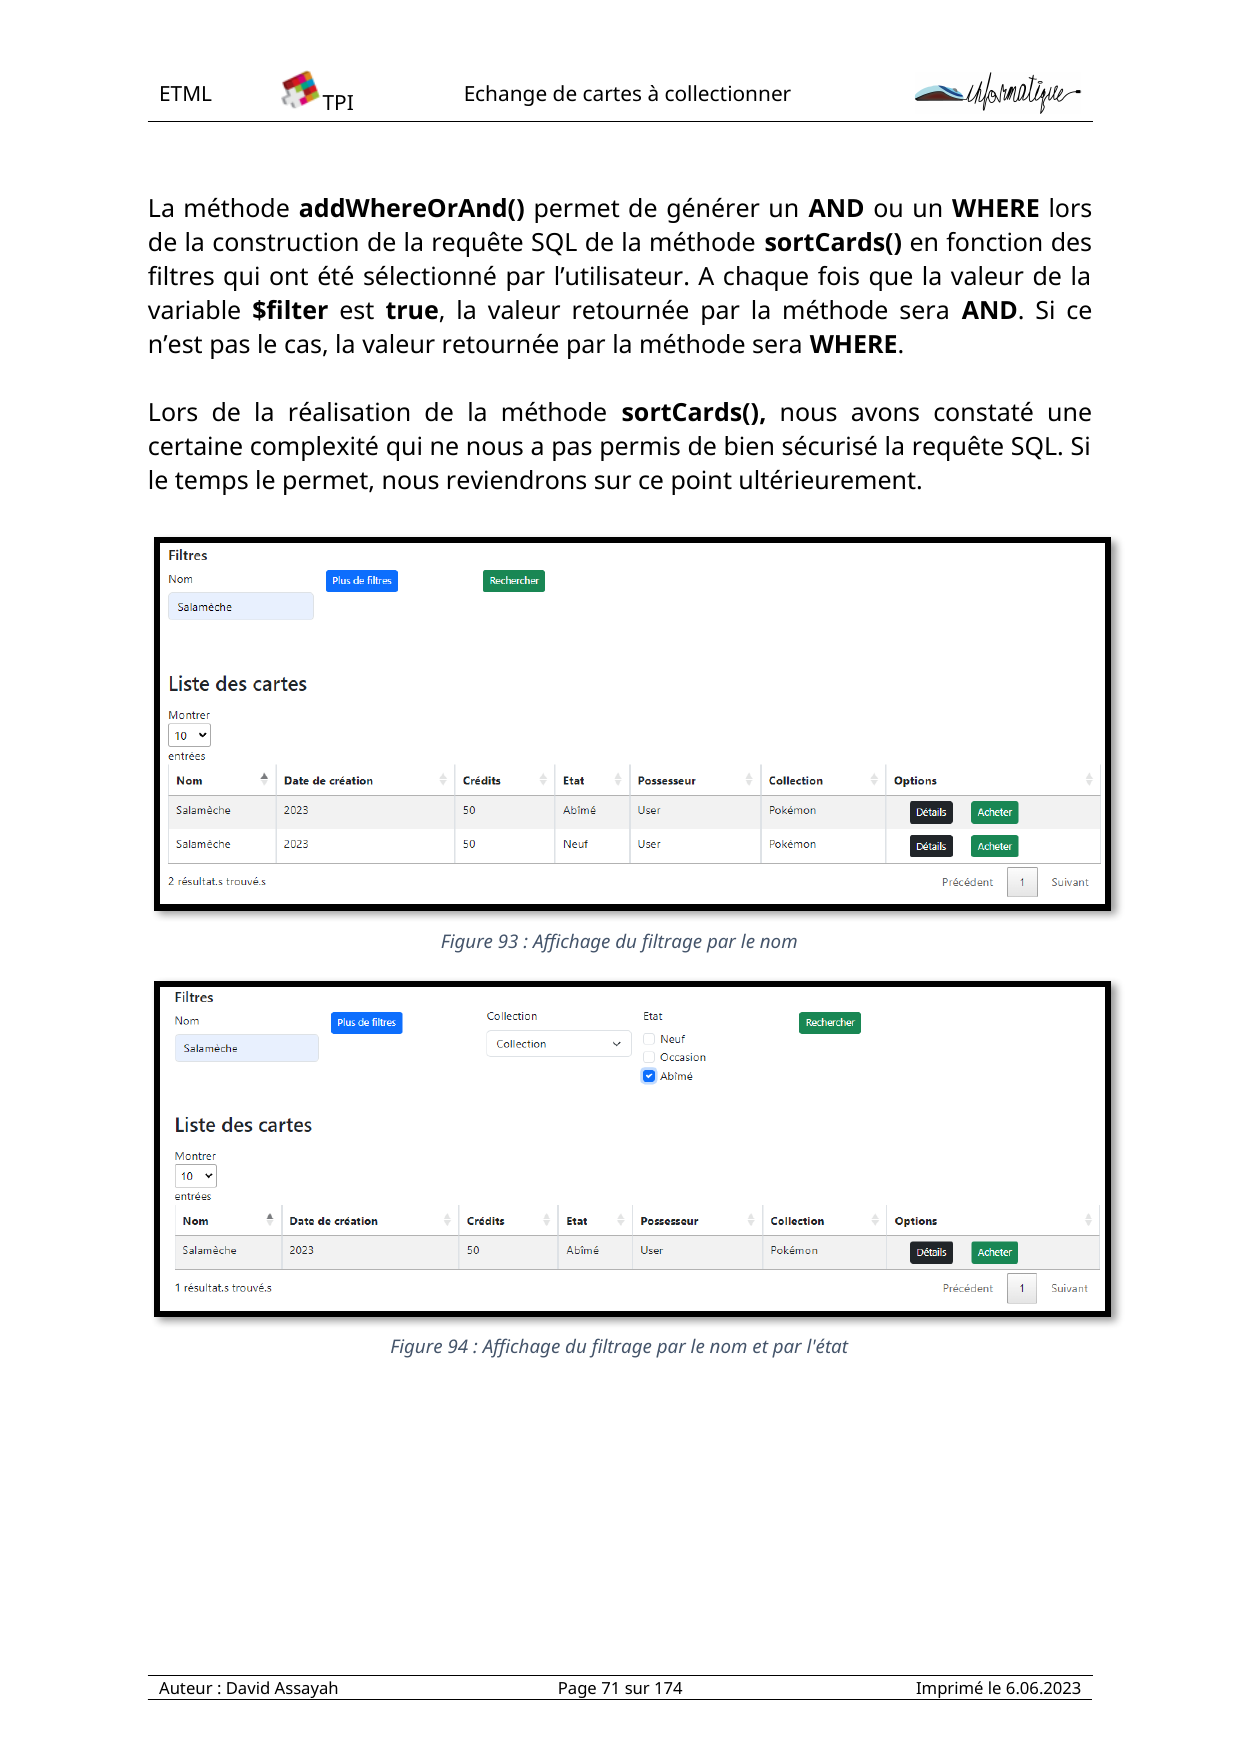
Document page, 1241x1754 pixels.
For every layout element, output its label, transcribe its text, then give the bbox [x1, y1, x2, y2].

text Lors de la réalisation de la méthode sortCards(), nous avons constaté une certaine complexité qui ne nous a pas permis de bien sécurisé la requête SQL. Si le temps le permet, nous reviendrons sur ce point ultérieurement. [148, 395, 1092, 497]
text Figure 93 : Affichage du filtrage par le nom [148, 928, 1092, 953]
picture [276, 69, 323, 111]
text Figure 94 : Affichage du filtrage par le nom et par l'état [148, 1334, 1092, 1359]
text La méthode addWhereOrAnd() permet de générer un AND ou un WHERE lors de la construction de la requête SQL de la méthode sortCards() en fonction des filtres qui ont été sélectionné par l’utilisateur. A chaque fois que la valeur de la variable $filter est true, la valeur retournée par la méthode sera AND. Si ce n’est pas le cas, la valeur retournée par la méthode sera WHERE. [148, 190, 1092, 361]
picture [160, 543, 1105, 904]
picture [160, 987, 1105, 1311]
